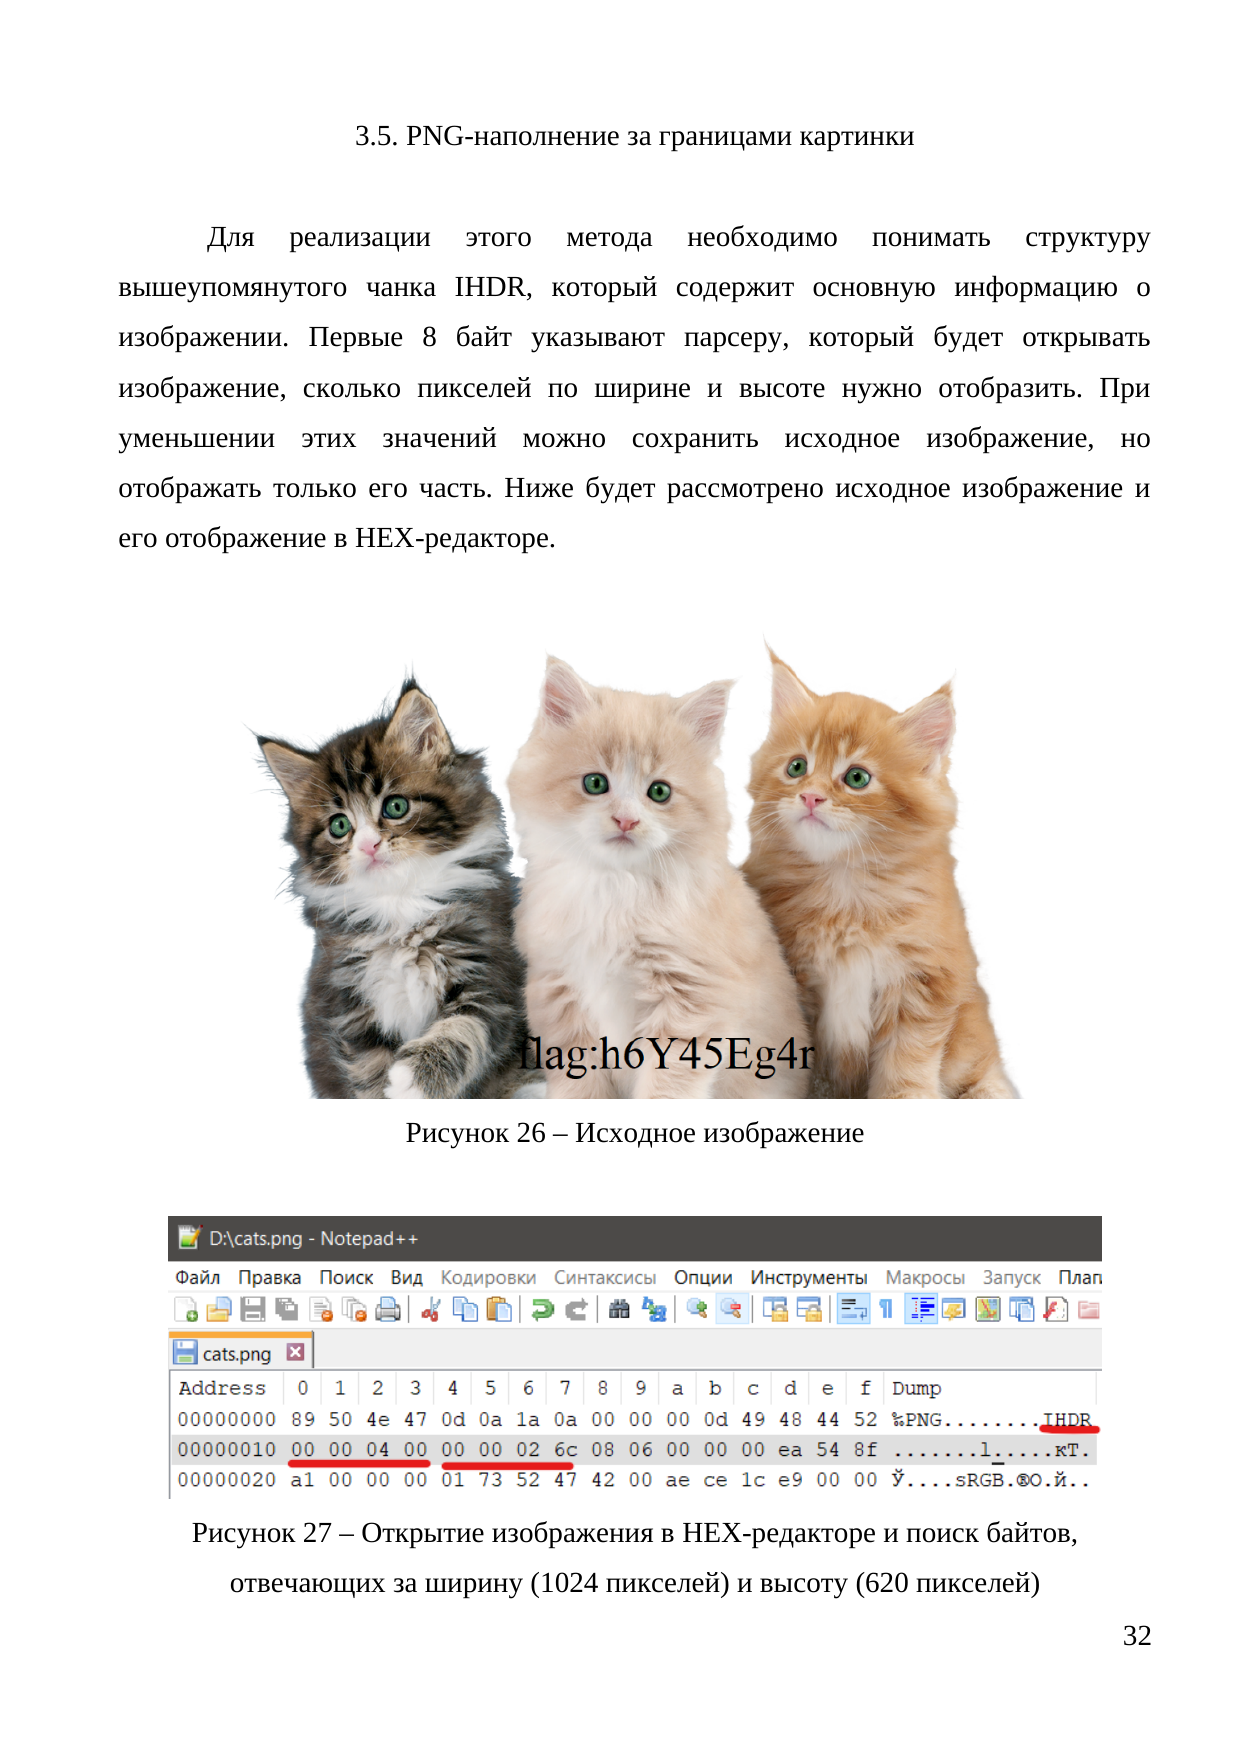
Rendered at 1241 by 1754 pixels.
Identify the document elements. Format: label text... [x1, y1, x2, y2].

text Для реализации этого метода необходимо понимать структуру вышеупомянутого чанка IHDR, который содержит основную информацию о изображении. Первые 8 байт указывают парсеру, который будет открывать изображение, сколько пикселей по ширине и высоте нужно отобразить. При уменьшении этих значений можно сохранить исходное изображение, но отображать только его часть. Ниже будет рассмотрено исходное изображение и его отображение в HEX-редакторе. [118, 219, 1152, 554]
picture [240, 621, 1030, 1099]
picture [168, 1216, 1102, 1499]
list 3.5. PNG-наполнение за границами картинки [118, 118, 1152, 152]
